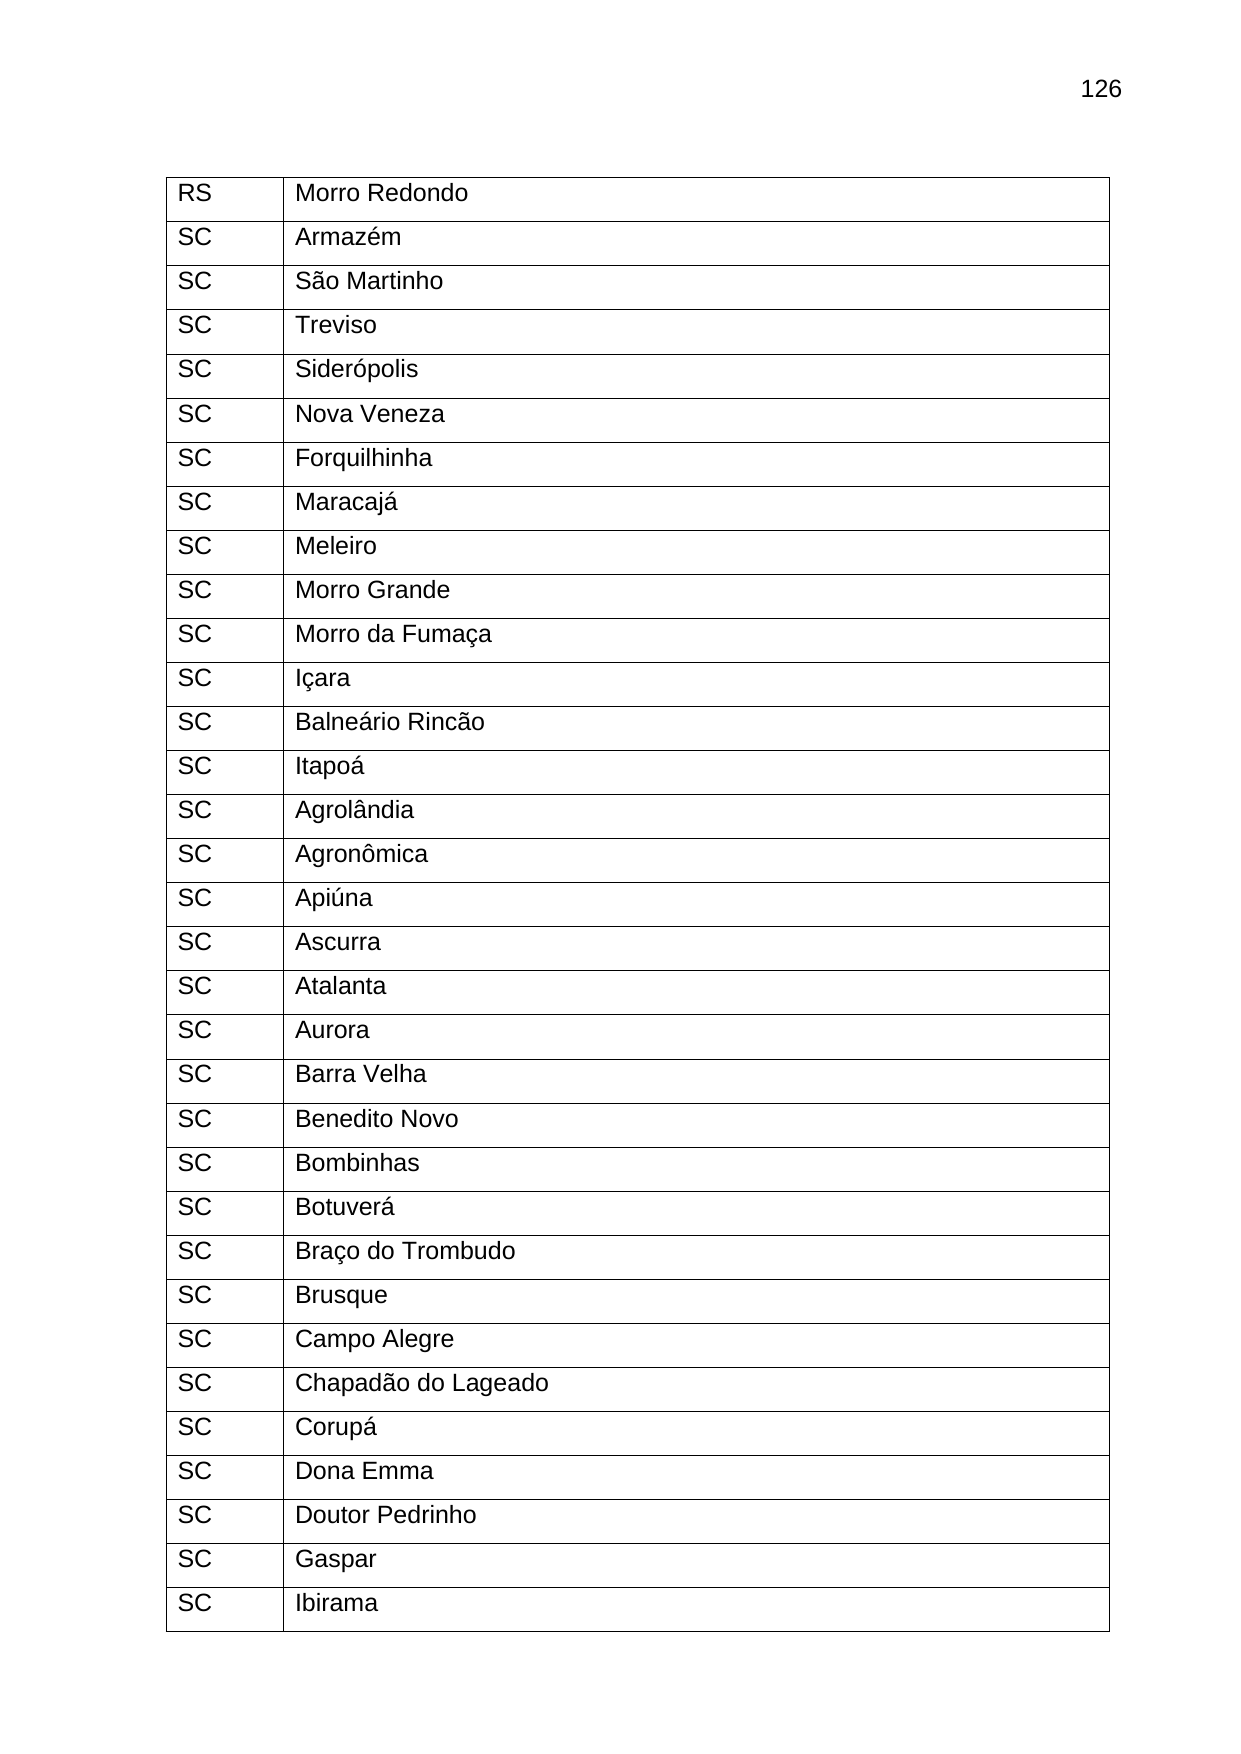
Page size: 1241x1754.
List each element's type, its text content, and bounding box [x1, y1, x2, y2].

table_cell SC [167, 1588, 283, 1631]
table_cell Balneário Rincão [284, 707, 1109, 750]
table_cell Ibirama [284, 1588, 1109, 1631]
table_cell Forquilhinha [284, 443, 1109, 486]
table_cell SC [167, 839, 283, 882]
table_cell SC [167, 1324, 283, 1367]
table_cell Ascurra [284, 927, 1109, 970]
table_cell SC [167, 971, 283, 1014]
table_cell SC [167, 1236, 283, 1279]
table_cell RS [167, 178, 283, 221]
table_cell SC [167, 575, 283, 618]
table_cell Morro da Fumaça [284, 619, 1109, 662]
table_cell SC [167, 1280, 283, 1323]
table_cell Morro Redondo [284, 178, 1109, 221]
table_cell Benedito Novo [284, 1104, 1109, 1147]
table_cell Nova Veneza [284, 399, 1109, 442]
table_cell Atalanta [284, 971, 1109, 1014]
table_cell Bombinhas [284, 1148, 1109, 1191]
table_cell Chapadão do Lageado [284, 1368, 1109, 1411]
table_cell Agronômica [284, 839, 1109, 882]
table_cell Gaspar [284, 1544, 1109, 1587]
table_cell SC [167, 1544, 283, 1587]
table_cell Itapoá [284, 751, 1109, 794]
table_cell Meleiro [284, 531, 1109, 574]
table_cell Dona Emma [284, 1456, 1109, 1499]
table_cell Doutor Pedrinho [284, 1500, 1109, 1543]
table_cell SC [167, 1015, 283, 1058]
table_cell SC [167, 1500, 283, 1543]
table_cell SC [167, 707, 283, 750]
table_cell Içara [284, 663, 1109, 706]
table_cell Aurora [284, 1015, 1109, 1058]
table_cell Campo Alegre [284, 1324, 1109, 1367]
table_cell SC [167, 266, 283, 309]
table_cell SC [167, 619, 283, 662]
table_cell Botuverá [284, 1192, 1109, 1235]
table_cell São Martinho [284, 266, 1109, 309]
table_cell SC [167, 355, 283, 397]
table_cell Corupá [284, 1412, 1109, 1455]
table_cell SC [167, 1412, 283, 1455]
table_cell Treviso [284, 310, 1109, 353]
table_cell SC [167, 1148, 283, 1191]
table_cell Armazém [284, 222, 1109, 265]
table_cell SC [167, 927, 283, 970]
table_cell Agrolândia [284, 795, 1109, 838]
table_cell SC [167, 795, 283, 838]
table_cell SC [167, 222, 283, 265]
table_cell Brusque [284, 1280, 1109, 1323]
table_cell SC [167, 531, 283, 574]
table_cell SC [167, 1456, 283, 1499]
table_cell SC [167, 1368, 283, 1411]
table_cell SC [167, 443, 283, 486]
table_cell Morro Grande [284, 575, 1109, 618]
table_cell SC [167, 1060, 283, 1102]
table_cell Braço do Trombudo [284, 1236, 1109, 1279]
table_cell SC [167, 751, 283, 794]
table_cell SC [167, 1192, 283, 1235]
table_cell SC [167, 487, 283, 530]
table_cell Barra Velha [284, 1060, 1109, 1102]
table_cell SC [167, 663, 283, 706]
table_cell Siderópolis [284, 355, 1109, 397]
table_cell Maracajá [284, 487, 1109, 530]
table_cell SC [167, 883, 283, 926]
table_cell SC [167, 1104, 283, 1147]
table_cell SC [167, 310, 283, 353]
table_cell Apiúna [284, 883, 1109, 926]
table_cell SC [167, 399, 283, 442]
